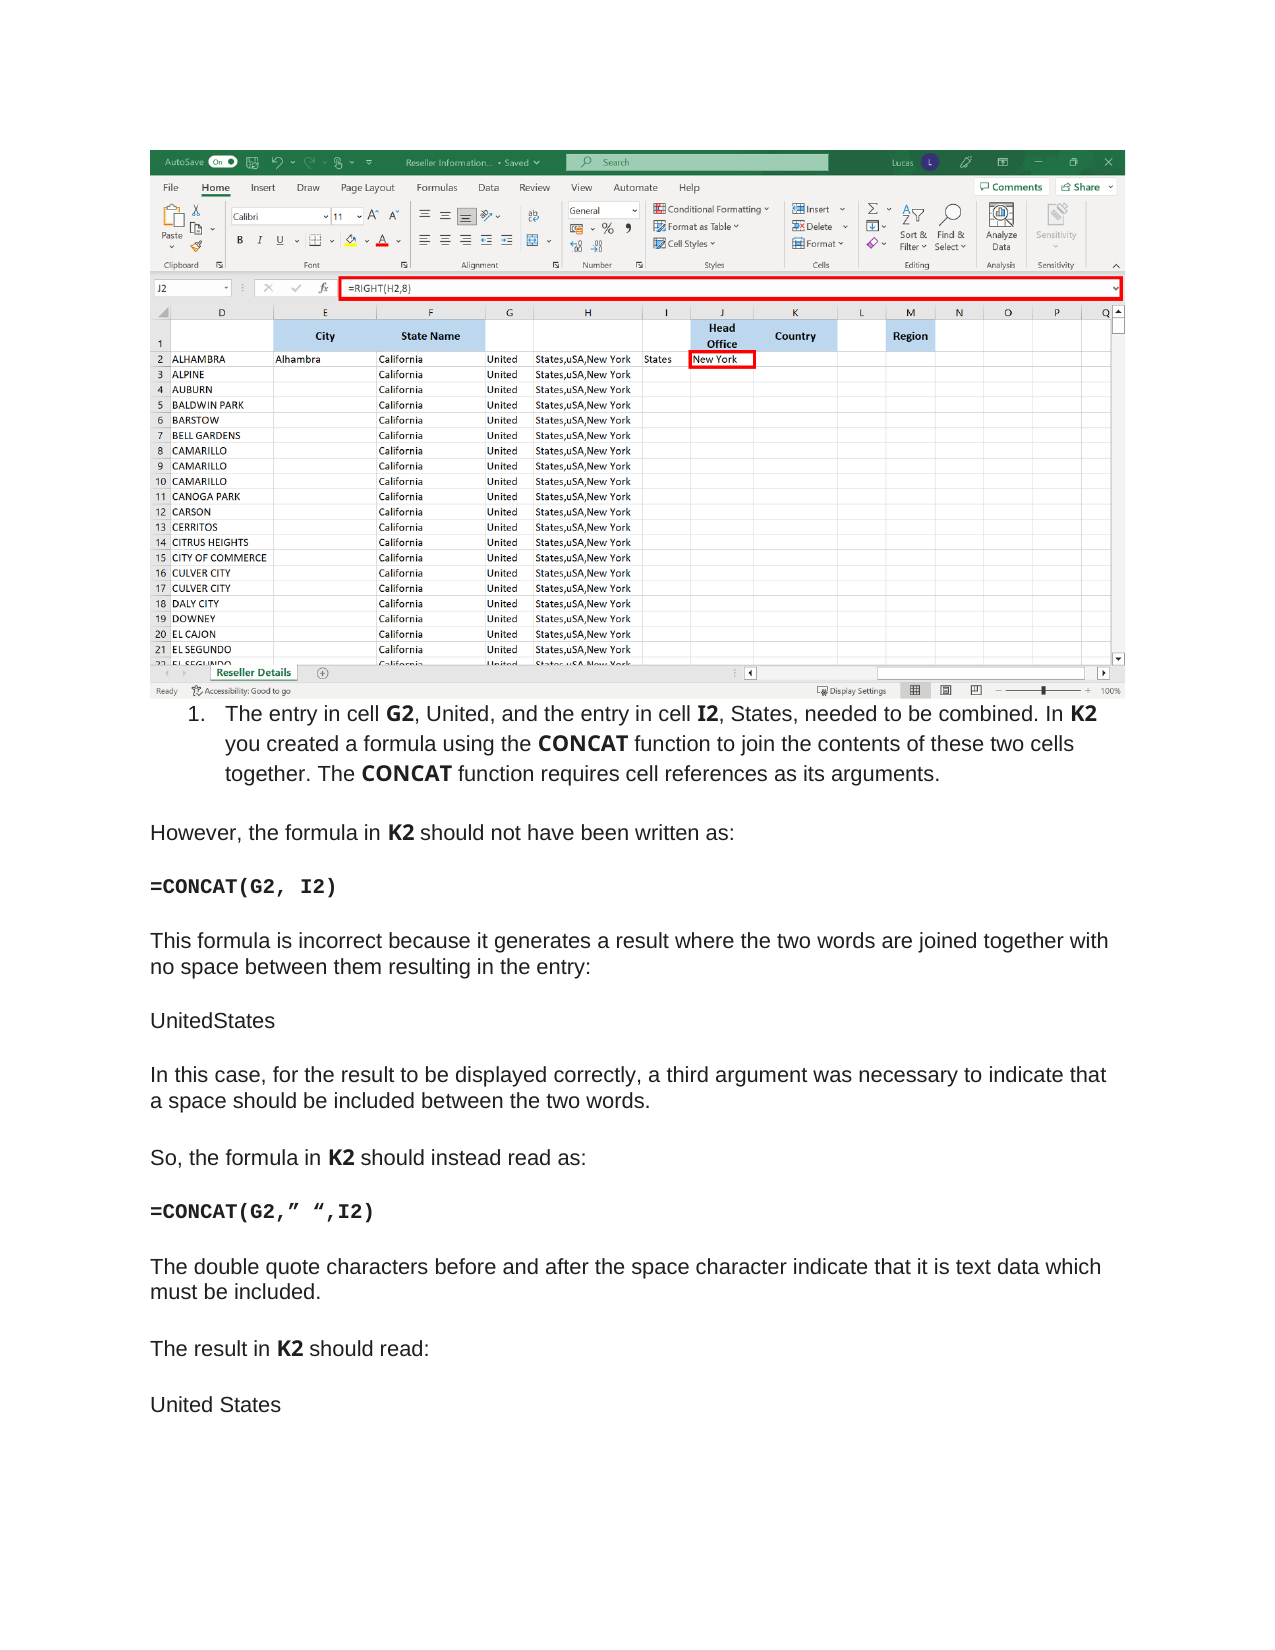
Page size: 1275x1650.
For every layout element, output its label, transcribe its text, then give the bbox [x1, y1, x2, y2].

text The result in K2 should read: [150, 1333, 1125, 1363]
text So, the formula in K2 should instead read as: [150, 1142, 1125, 1172]
text UnitedStates [150, 1008, 1125, 1033]
text The double quote characters before and after the space character indicate that it is text data which must be included. [150, 1254, 1125, 1304]
list The entry in cell G2, United, and the entry in cell I2, States, needed to be combined. In K2 you created a formula using the CONCAT function to join the contents of these two cells together. The CONCAT function requires cell references as its arguments. [187, 699, 1125, 787]
text United States [150, 1392, 1125, 1417]
text This formula is incorrect because it generates a result where the two words are joined together with no space between them resulting in the entry: [150, 928, 1125, 979]
picture [150, 150, 1125, 699]
text =CONCAT(G2,” “,I2) [150, 1201, 1125, 1224]
text =CONCAT(G2, I2) [150, 876, 1125, 899]
text In this case, for the result to be displayed correctly, a third argument was necessary to indicate that a space should be included between the two words. [150, 1062, 1125, 1113]
text However, the formula in K2 should not have been written as: [150, 817, 1125, 846]
